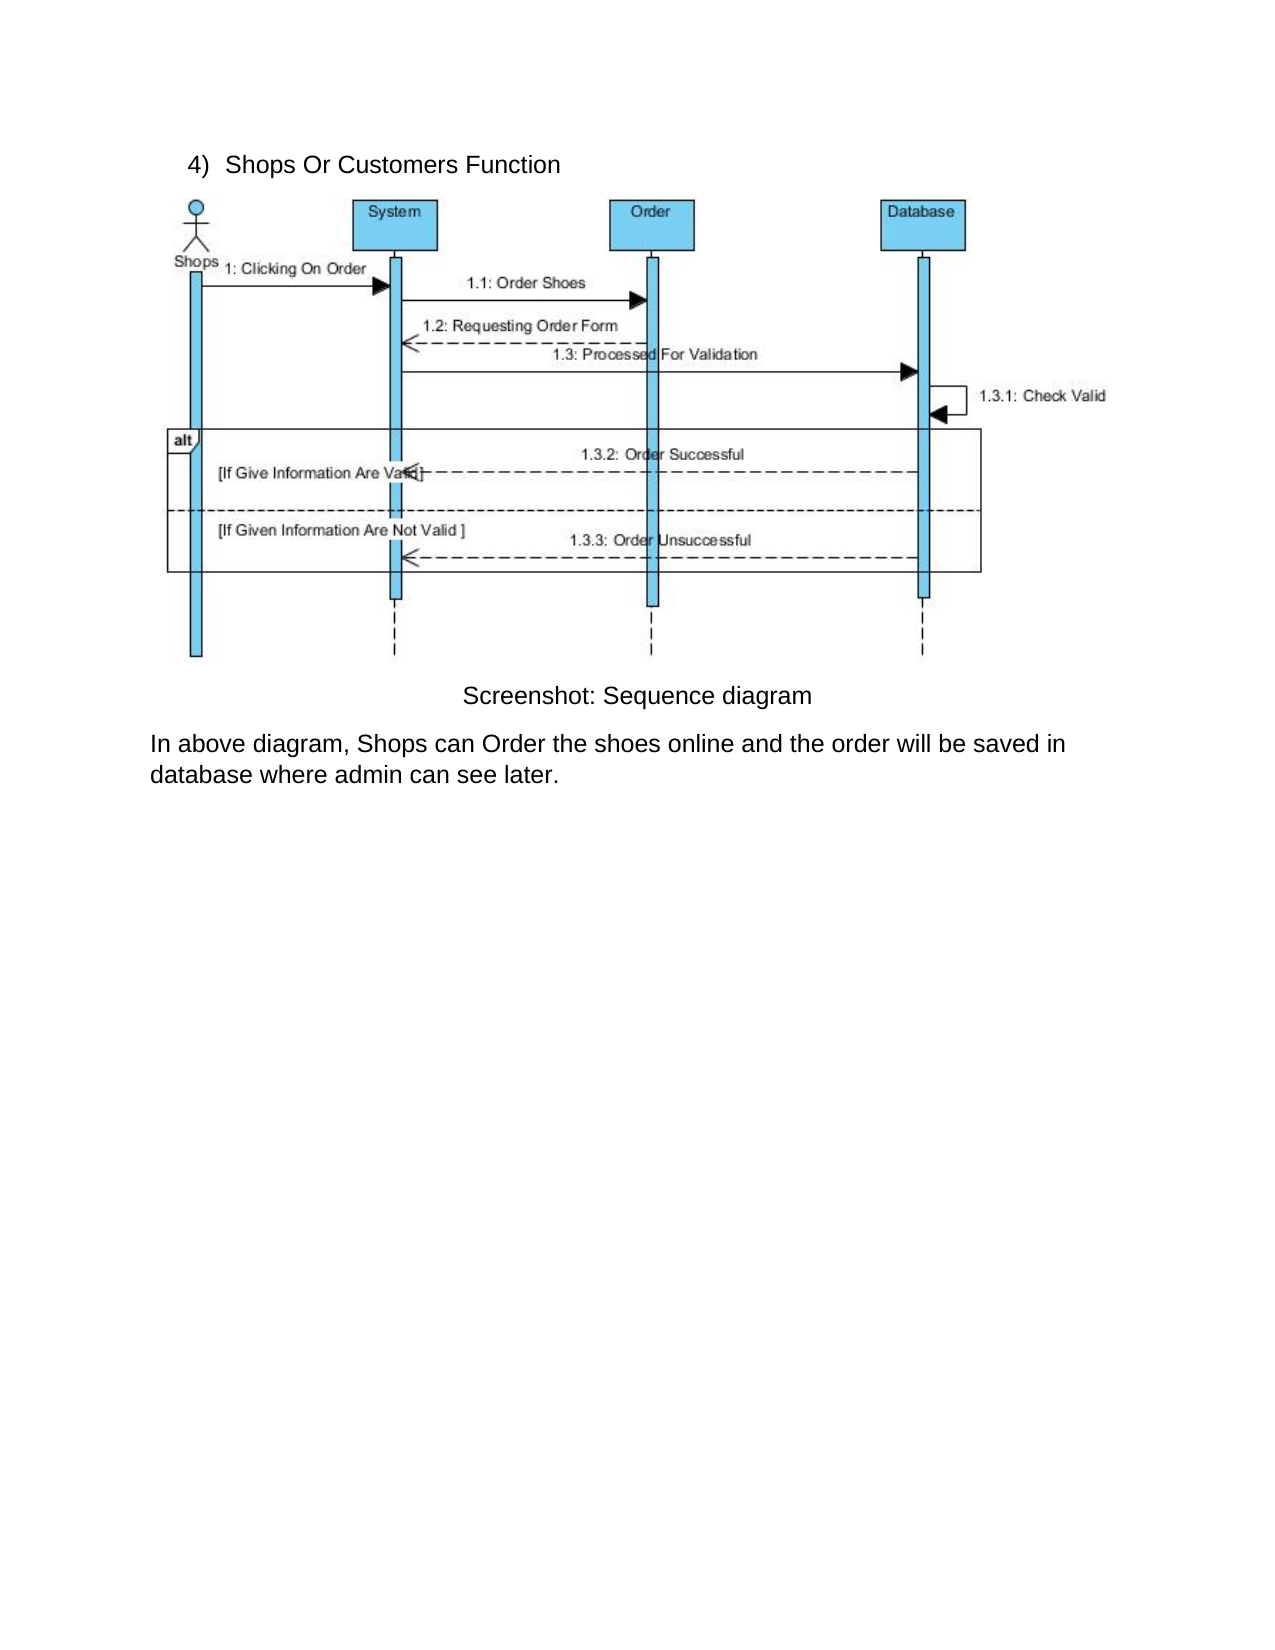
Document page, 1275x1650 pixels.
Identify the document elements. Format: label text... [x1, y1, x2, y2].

picture [150, 197, 1125, 663]
list Shops Or Customers Function [187, 150, 1125, 179]
text In above diagram, Shops can Order the shoes online and the order will be saved in database where admin can see later. [150, 729, 1125, 789]
text Screenshot: Sequence diagram [150, 681, 1125, 710]
